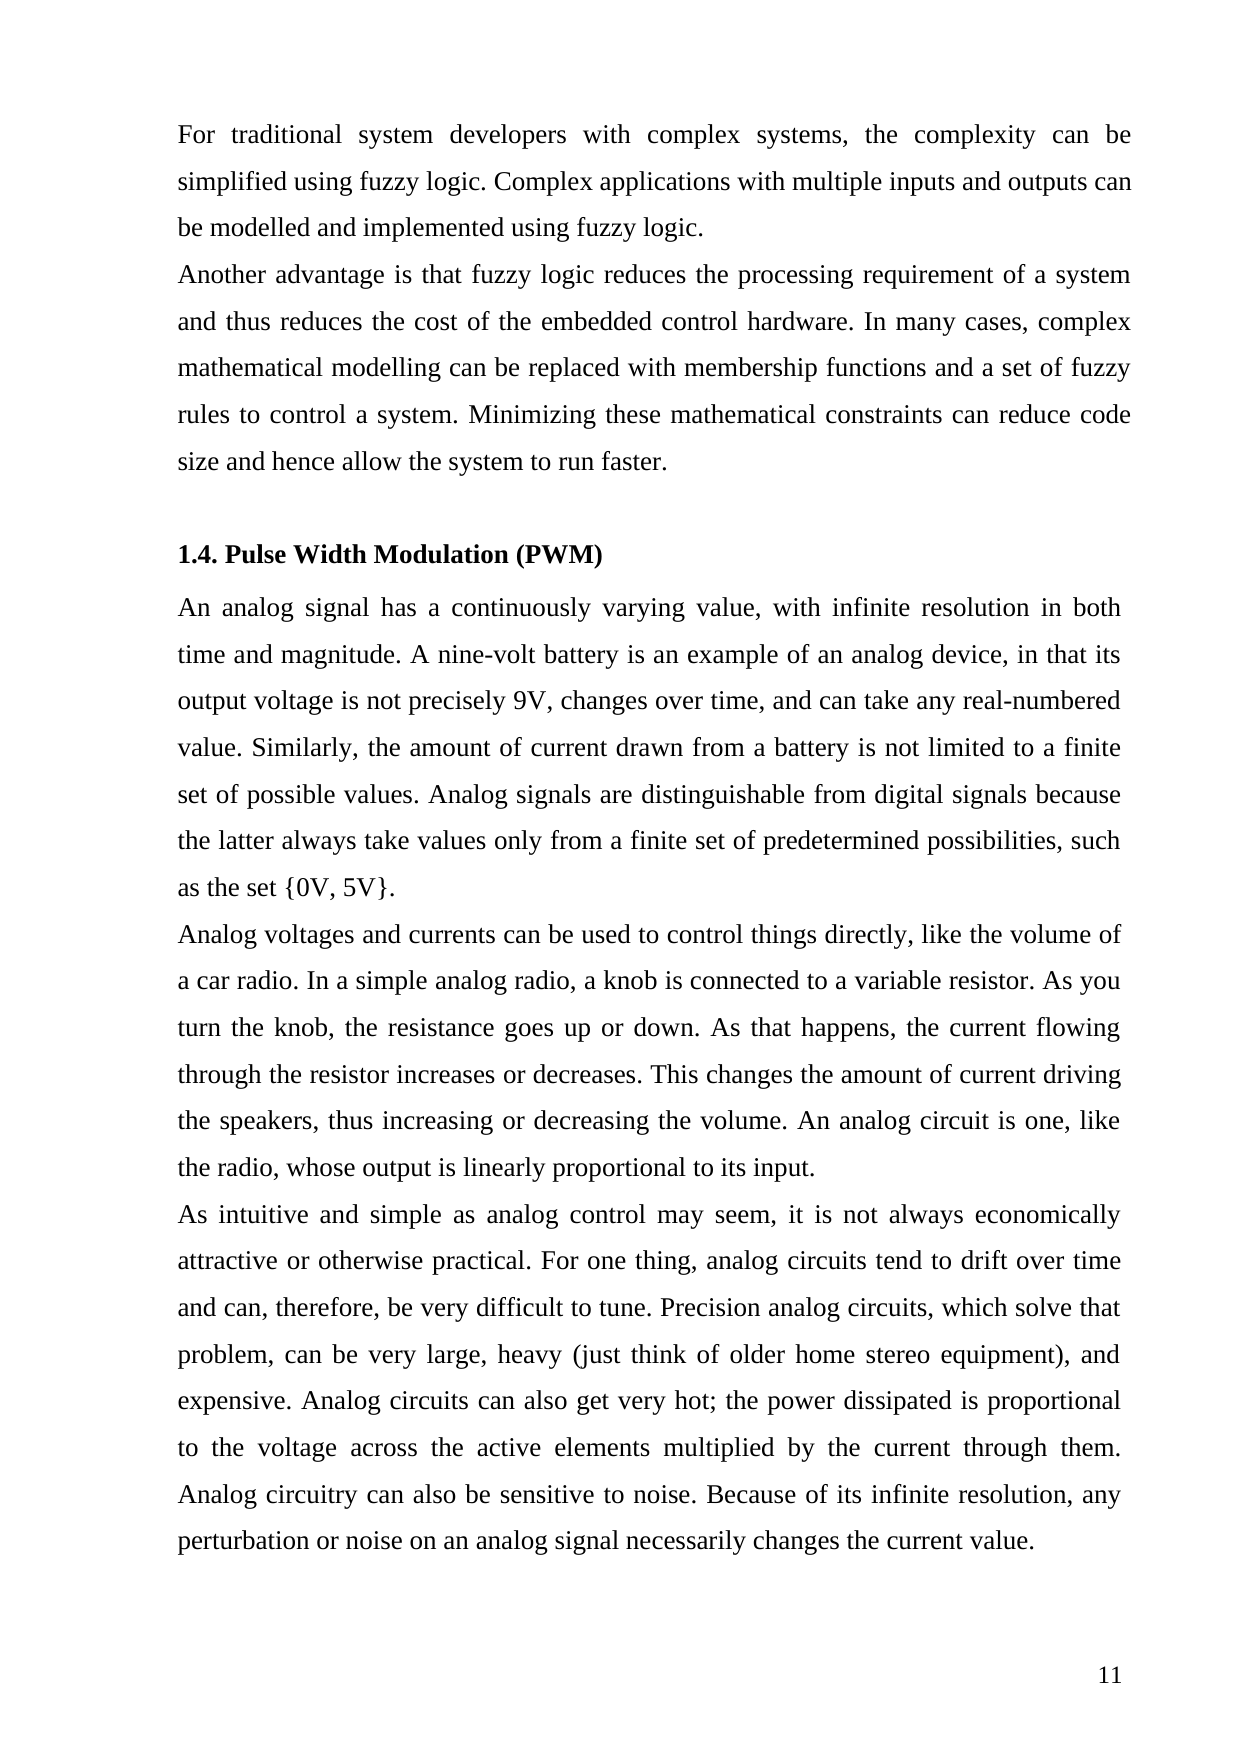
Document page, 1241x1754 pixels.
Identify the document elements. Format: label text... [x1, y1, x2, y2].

text Another advantage is that fuzzy logic reduces the processing requirement of a system and thus reduces the cost of the embedded control hardware. In many cases, complex mathematical modelling can be replaced with membership functions and a set of fuzzy rules to control a system. Minimizing these mathematical constraints can reduce code size and hence allow the system to run faster. [177, 258, 1133, 476]
text For traditional system developers with complex systems, the complexity can be simplified using fuzzy logic. Complex applications with multiple inputs and outputs can be modelled and implemented using fuzzy logic. [177, 118, 1133, 243]
text 1.4. Pulse Width Modulation (PWM) [177, 538, 1122, 569]
text Analog voltages and currents can be used to control things directly, like the volume of a car radio. In a simple analog radio, a knob is connected to a variable resistor. As you turn the knob, the resistance goes up or down. As that happens, the current flowing through the resistor increases or decreases. This changes the amount of current driving the speakers, thus increasing or decreasing the volume. An analog circuit is one, like the radio, whose output is linearly proportional to its input. [177, 918, 1122, 1182]
text An analog signal has a continuously varying value, with infinite resolution in both time and magnitude. A nine-volt battery is an example of an analog device, in that its output voltage is not precisely 9V, changes over time, and can take any real-numbered value. Similarly, the amount of current drawn from a battery is not limited to a finite set of possible values. Analog signals are distinguishable from digital signals because the latter always take values only from a finite set of predetermined possibilities, such as the set {0V, 5V}. [177, 591, 1122, 902]
text As intuitive and simple as analog control may seem, it is not always economically attractive or otherwise practical. For one thing, analog circuits tend to drift over time and can, therefore, be very difficult to tune. Precision analog circuits, which solve that problem, can be very large, heavy (just think of older home stereo equipment), and expensive. Analog circuits can also get very hot; the power dissipated is proportional to the voltage across the active elements multiplied by the current through them. Analog circuitry can also be sensitive to noise. Because of its infinite resolution, any perturbation or noise on an analog signal necessarily changes the current value. [177, 1198, 1122, 1556]
